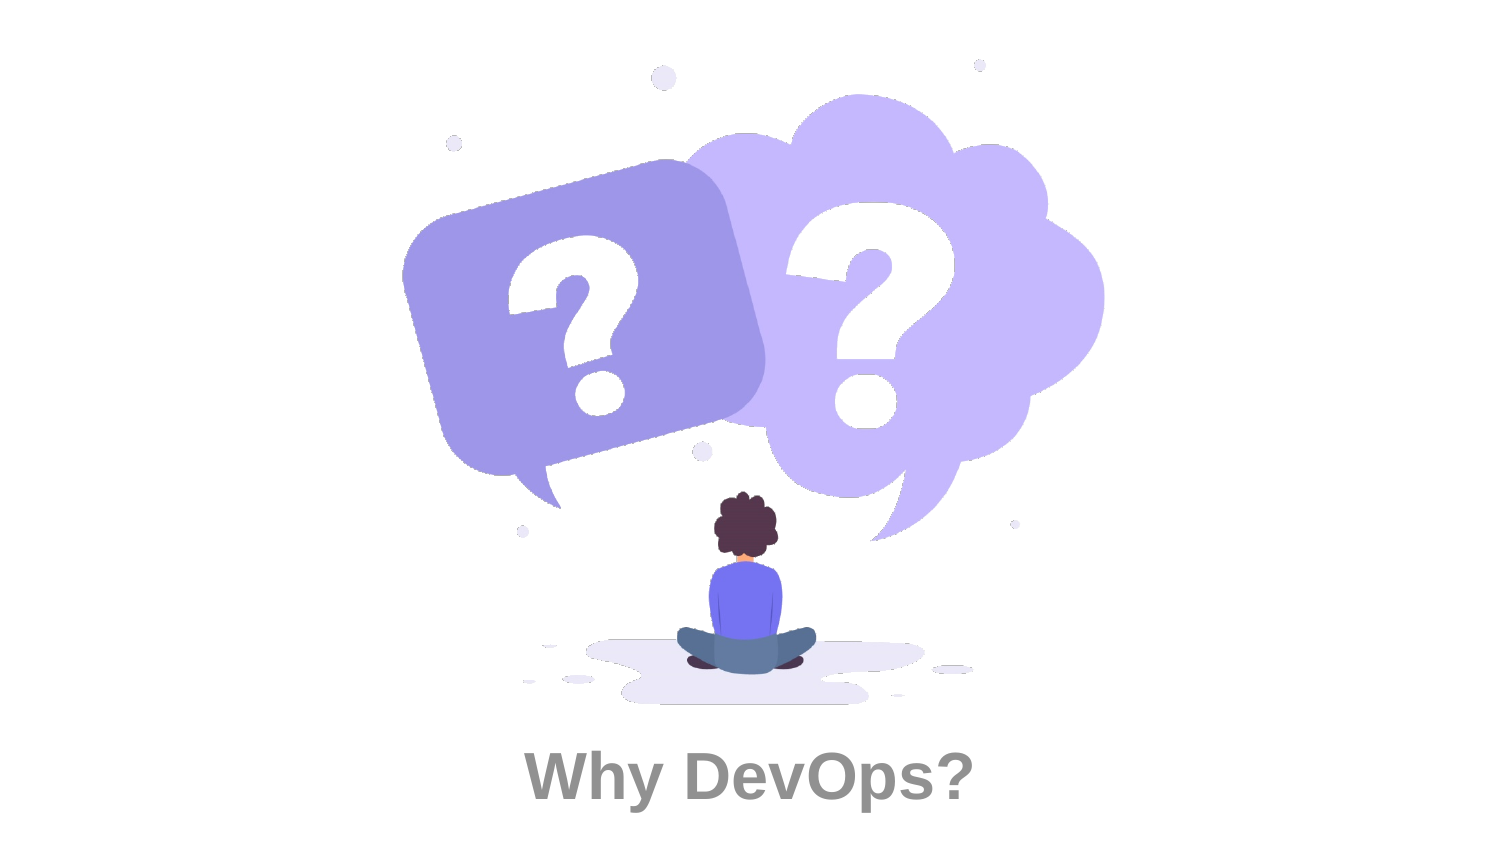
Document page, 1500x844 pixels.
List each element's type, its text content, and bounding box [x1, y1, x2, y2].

text Why DevOps? [524, 706, 1054, 822]
picture [353, 24, 1143, 717]
